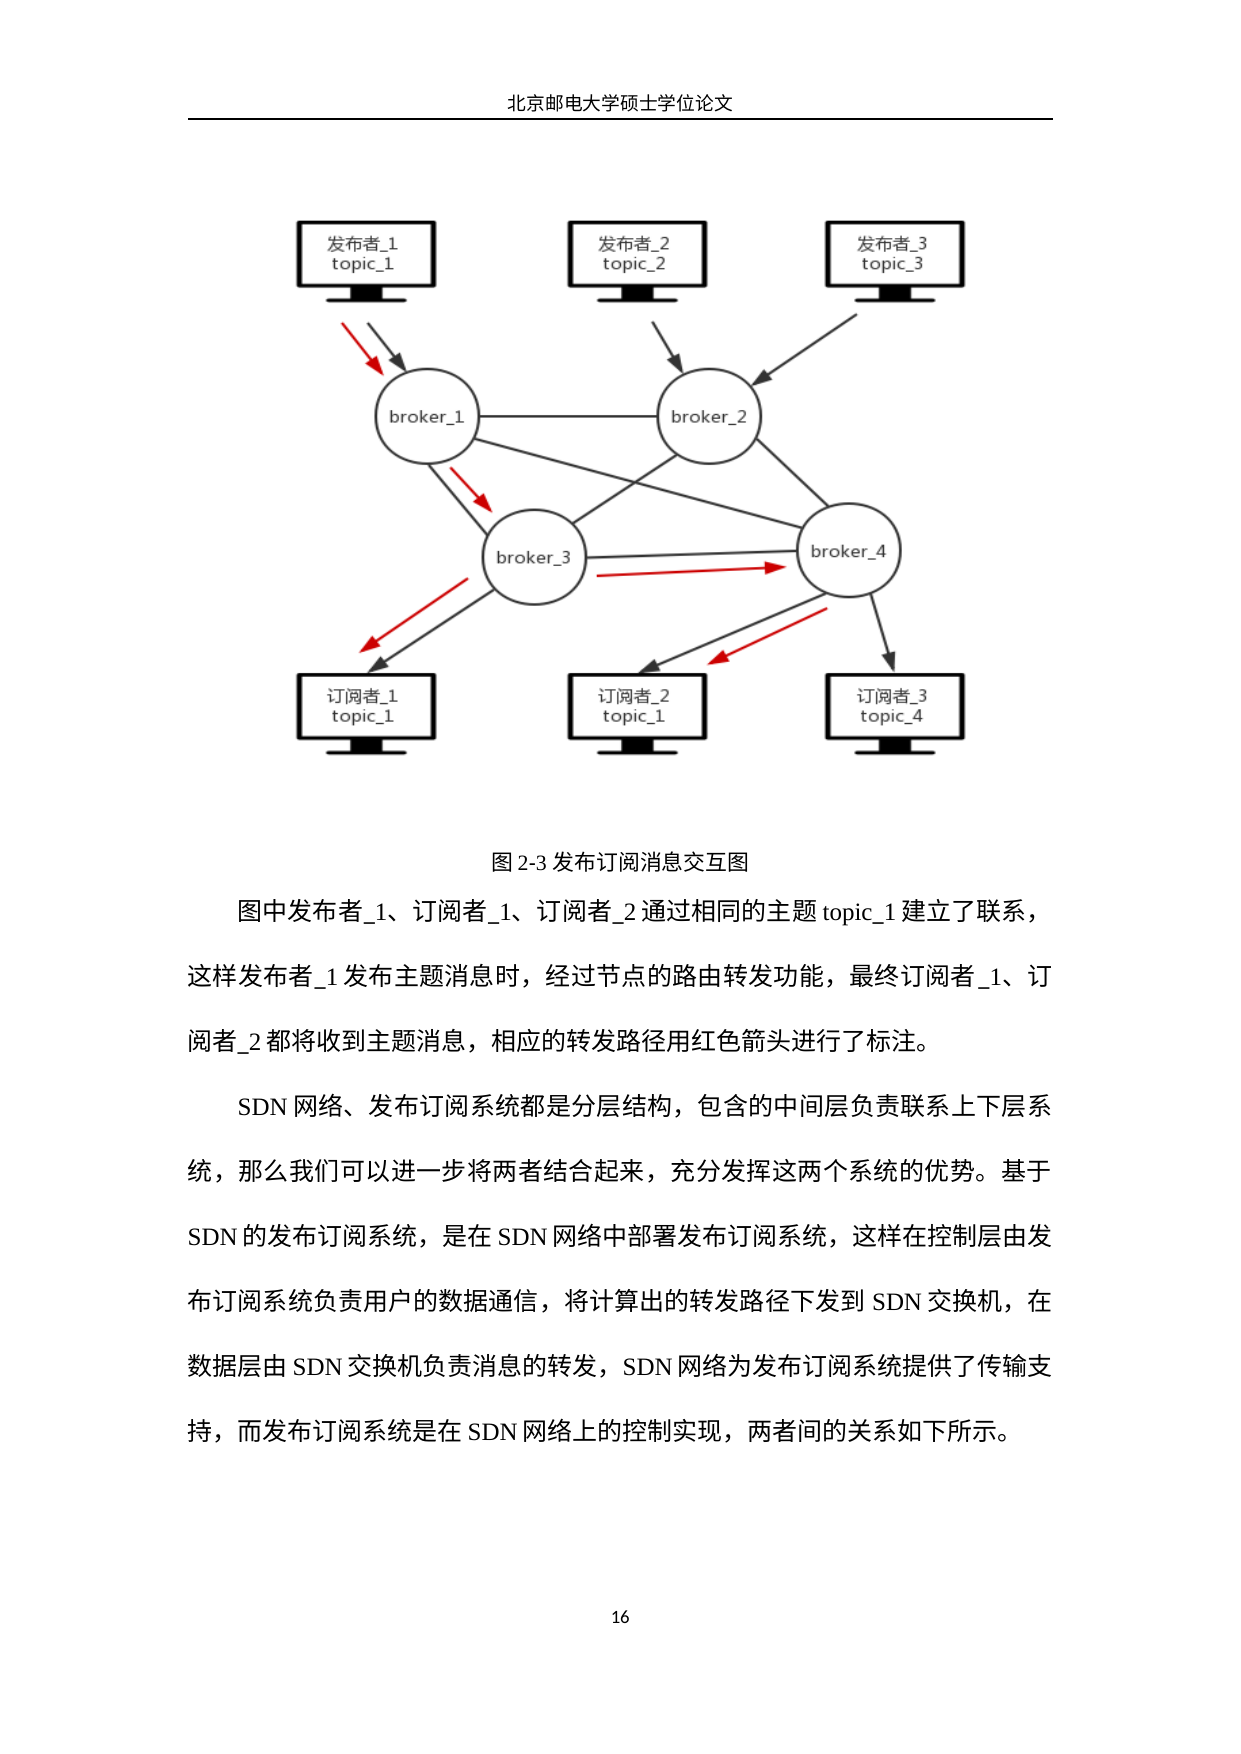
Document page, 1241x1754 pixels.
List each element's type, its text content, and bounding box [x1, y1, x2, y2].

text SDN网络、发布订阅系统都是分层结构，包含的中间层负责联系上下层系统，那么我们可以进一步将两者结合起来，充分发挥这两个系统的优势。基于SDN的发布订阅系统，是在SDN网络中部署发布订阅系统，这样在控制层由发布订阅系统负责用户的数据通信，将计算出的转发路径下发到SDN交换机，在数据层由SDN交换机负责消息的转发，SDN网络为发布订阅系统提供了传输支持，而发布订阅系统是在SDN网络上的控制实现，两者间的关系如下所示。 [187, 1072, 1053, 1462]
text 图中发布者_1、订阅者_1、订阅者_2通过相同的主题topic_1建立了联系，这样发布者_1发布主题消息时，经过节点的路由转发功能，最终订阅者_1、订阅者_2都将收到主题消息，相应的转发路径用红色箭头进行了标注。 [187, 877, 1053, 1072]
picture [231, 162, 1009, 814]
text 图2-3 发布订阅消息交互图 [187, 844, 1053, 877]
